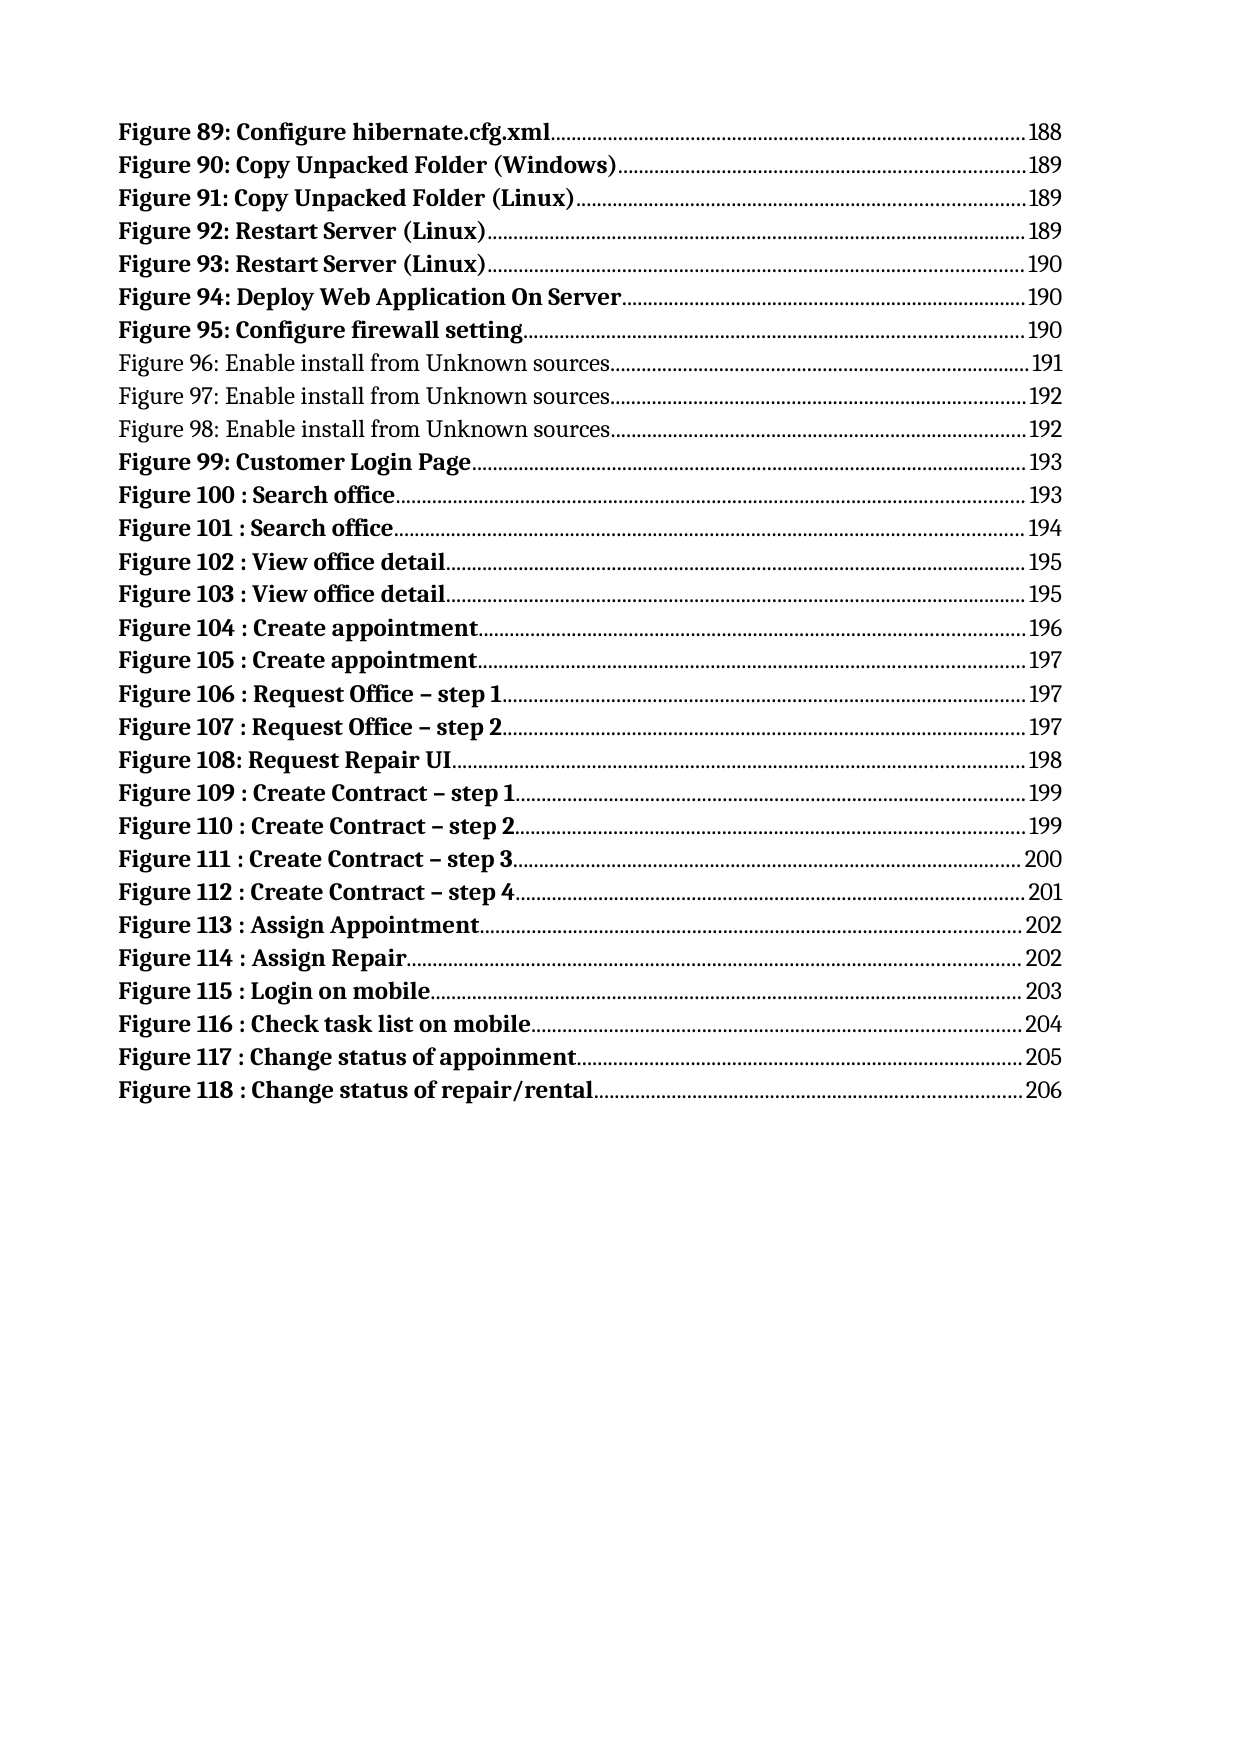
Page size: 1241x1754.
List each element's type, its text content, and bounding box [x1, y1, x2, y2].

text Figure 111 : Create Contract – step 3 200 [118, 844, 1063, 873]
text Figure 93: Restart Server (Linux) 190 [118, 250, 1063, 279]
text Figure 116 : Check task list on mobile 204 [118, 1010, 1063, 1038]
text Figure 89: Configure hibernate.cfg.xml 188 [118, 118, 1063, 147]
text Figure 91: Copy Unpacked Folder (Linux) 189 [118, 184, 1063, 213]
text Figure 95: Configure firewall setting 190 [118, 316, 1063, 345]
text Figure 112 : Create Contract – step 4 201 [118, 878, 1063, 906]
text Figure 110 : Create Contract – step 2 199 [118, 812, 1063, 840]
text Figure 99: Customer Login Page 193 [118, 448, 1063, 477]
text Figure 90: Copy Unpacked Folder (Windows) 189 [118, 151, 1063, 180]
text Figure 104 : Create appointment 196 [118, 613, 1063, 642]
text Figure 114 : Assign Repair 202 [118, 944, 1063, 972]
text Figure 109 : Create Contract – step 1 199 [118, 778, 1063, 807]
text Figure 113 : Assign Appointment 202 [118, 911, 1063, 939]
text Figure 115 : Login on mobile 203 [118, 977, 1063, 1005]
text Figure 101 : Search office 194 [118, 514, 1063, 543]
text Figure 100 : Search office 193 [118, 481, 1063, 510]
text Figure 96: Enable install from Unknown sources 191 [118, 349, 1063, 378]
text Figure 102 : View office detail 195 [118, 547, 1063, 576]
text Figure 107 : Request Office – step 2 197 [118, 712, 1063, 741]
text Figure 108: Request Repair UI 198 [118, 746, 1063, 774]
text Figure 103 : View office detail 195 [118, 580, 1063, 609]
text Figure 105 : Create appointment 197 [118, 646, 1063, 675]
text Figure 98: Enable install from Unknown sources 192 [118, 415, 1063, 444]
text Figure 106 : Request Office – step 1 197 [118, 679, 1063, 708]
text Figure 97: Enable install from Unknown sources 192 [118, 382, 1063, 411]
text Figure 118 : Change status of repair/rental 206 [118, 1076, 1063, 1104]
text Figure 117 : Change status of appoinment 205 [118, 1043, 1063, 1071]
text Figure 92: Restart Server (Linux) 189 [118, 217, 1063, 246]
text Figure 94: Deploy Web Application On Server 190 [118, 283, 1063, 312]
